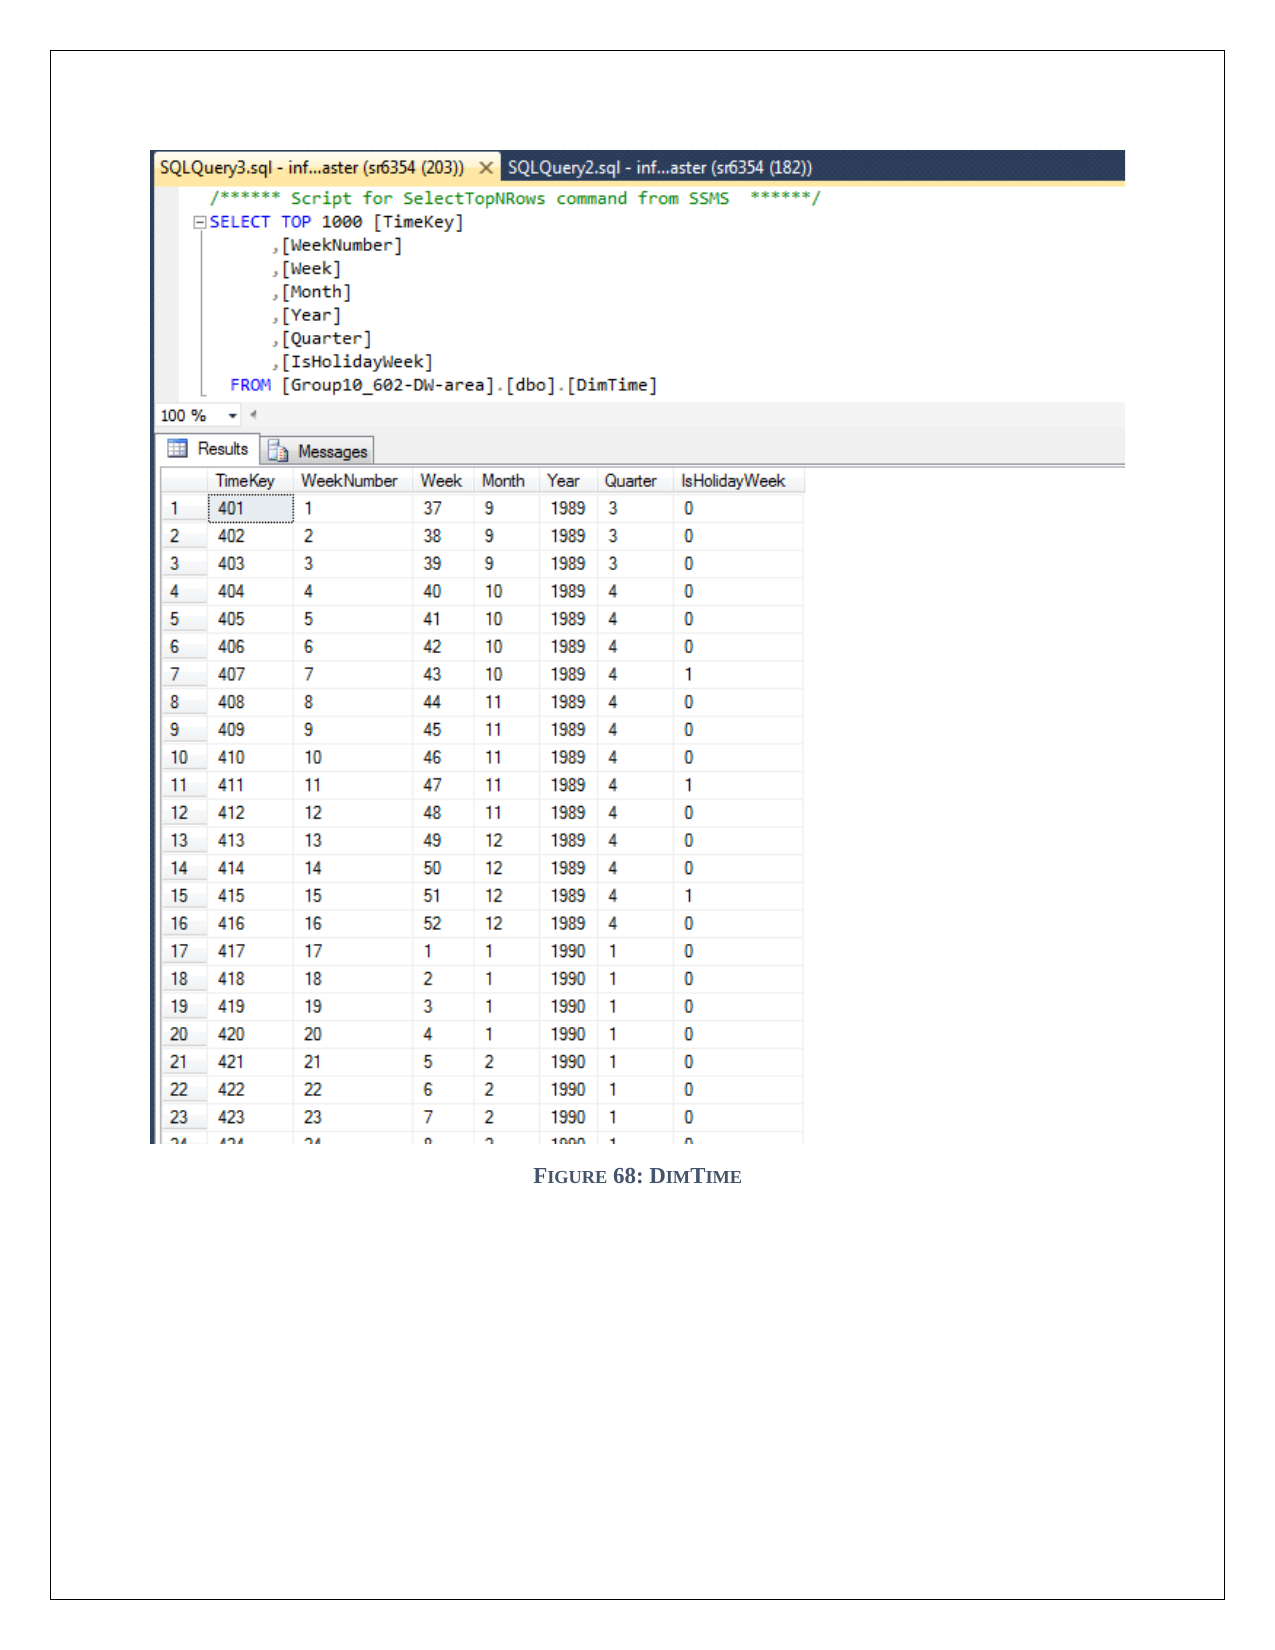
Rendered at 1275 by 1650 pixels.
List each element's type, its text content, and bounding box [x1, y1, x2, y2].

text Figure 68: DimTime [150, 1163, 1125, 1189]
picture [150, 150, 1125, 1144]
